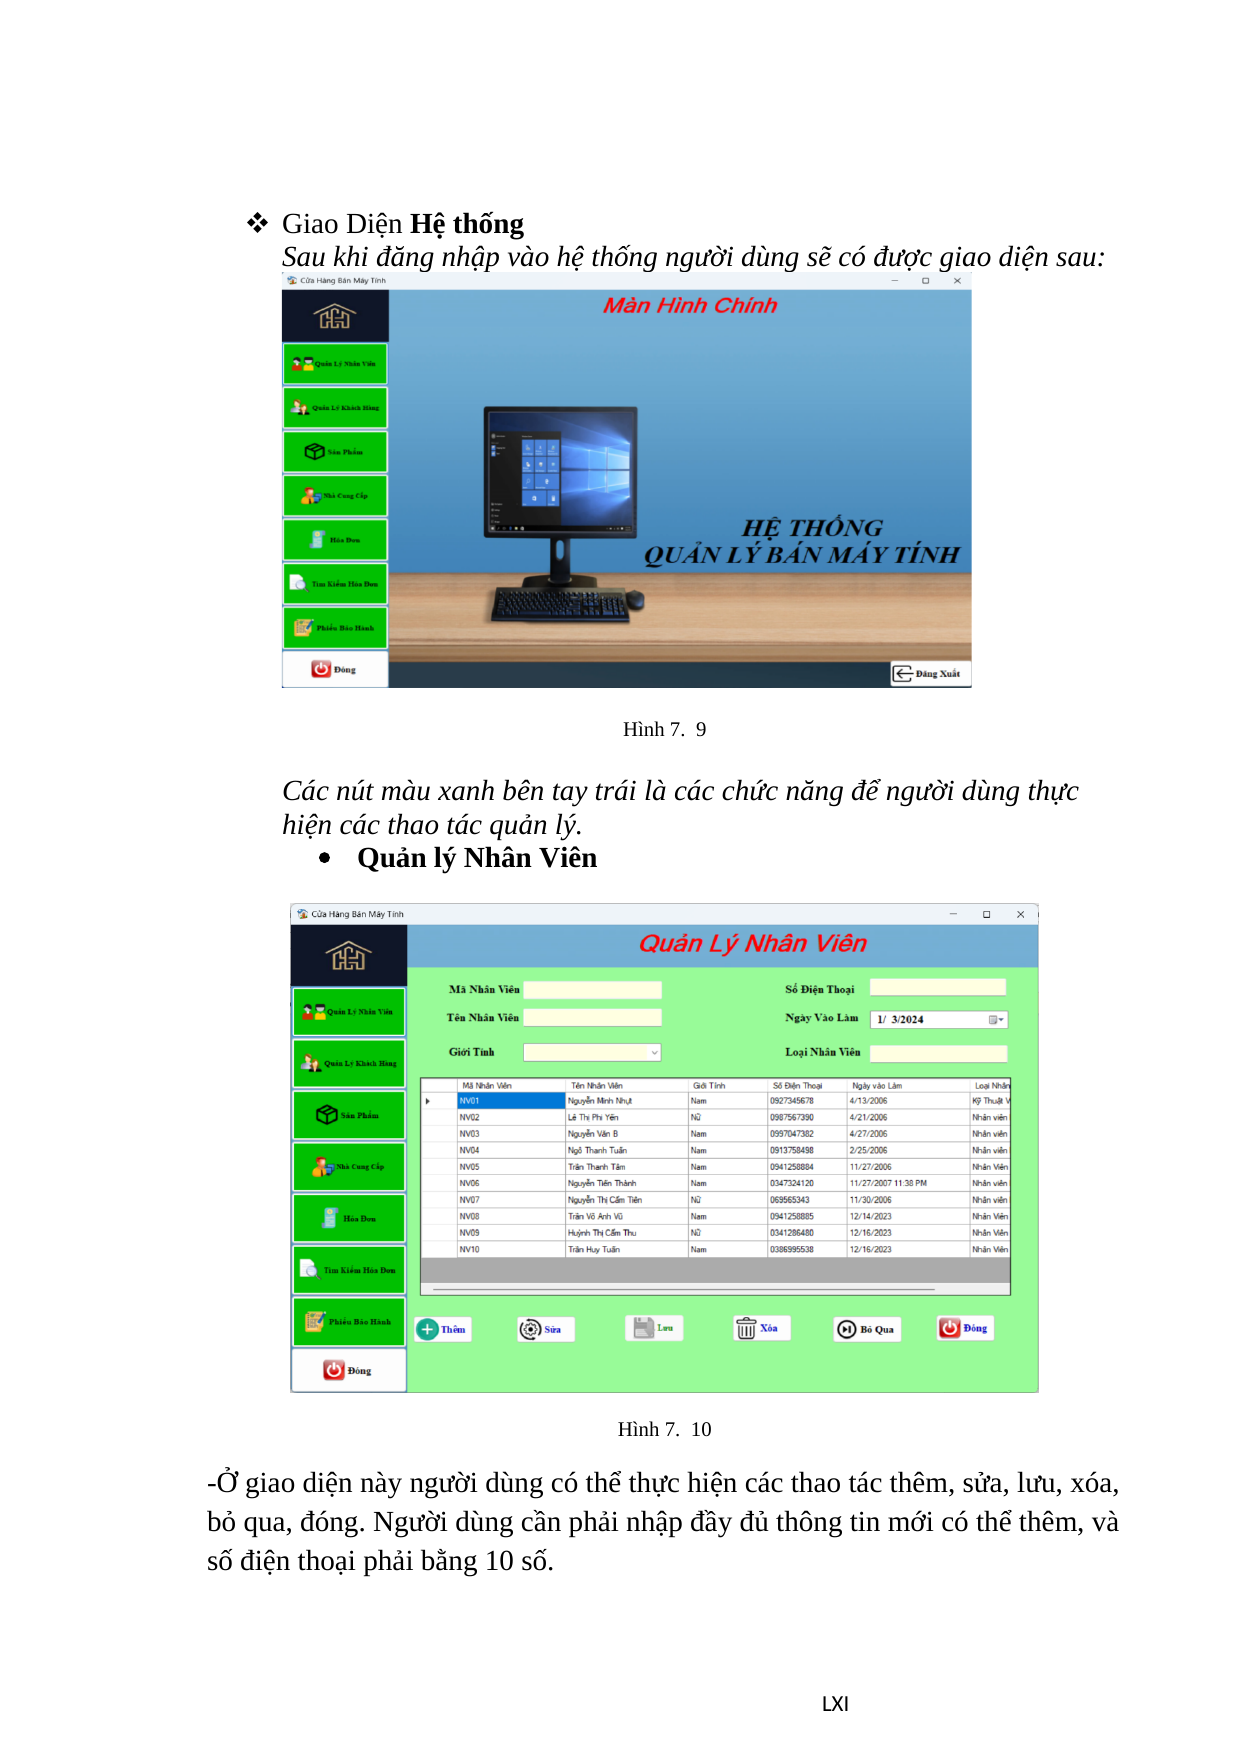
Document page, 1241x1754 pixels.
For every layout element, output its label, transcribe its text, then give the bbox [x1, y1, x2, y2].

list Giao Diện Hệ thống [244, 206, 1122, 239]
list Sau khi đăng nhập vào hệ thống người dùng sẽ có được giao diện sau: [282, 239, 1122, 273]
picture [290, 903, 1039, 1393]
list Quản lý Nhân Viên [319, 841, 1122, 874]
text -Ở giao diện này người dùng có thể thực hiện các thao tác thêm, sửa, lưu, xóa, bỏ qua, đóng. Người dùng cần phải nhập đầy đủ thông tin mới có thể thêm, và số điện thoại phải bằng 10 số. [207, 1466, 1122, 1576]
text Hình 7. 10 [207, 1417, 1122, 1441]
text Hình 7. 9 [207, 717, 1122, 741]
list Các nút màu xanh bên tay trái là các chức năng để người dùng thực hiện các thao tác quản lý. [282, 773, 1122, 841]
picture [281, 272, 972, 688]
